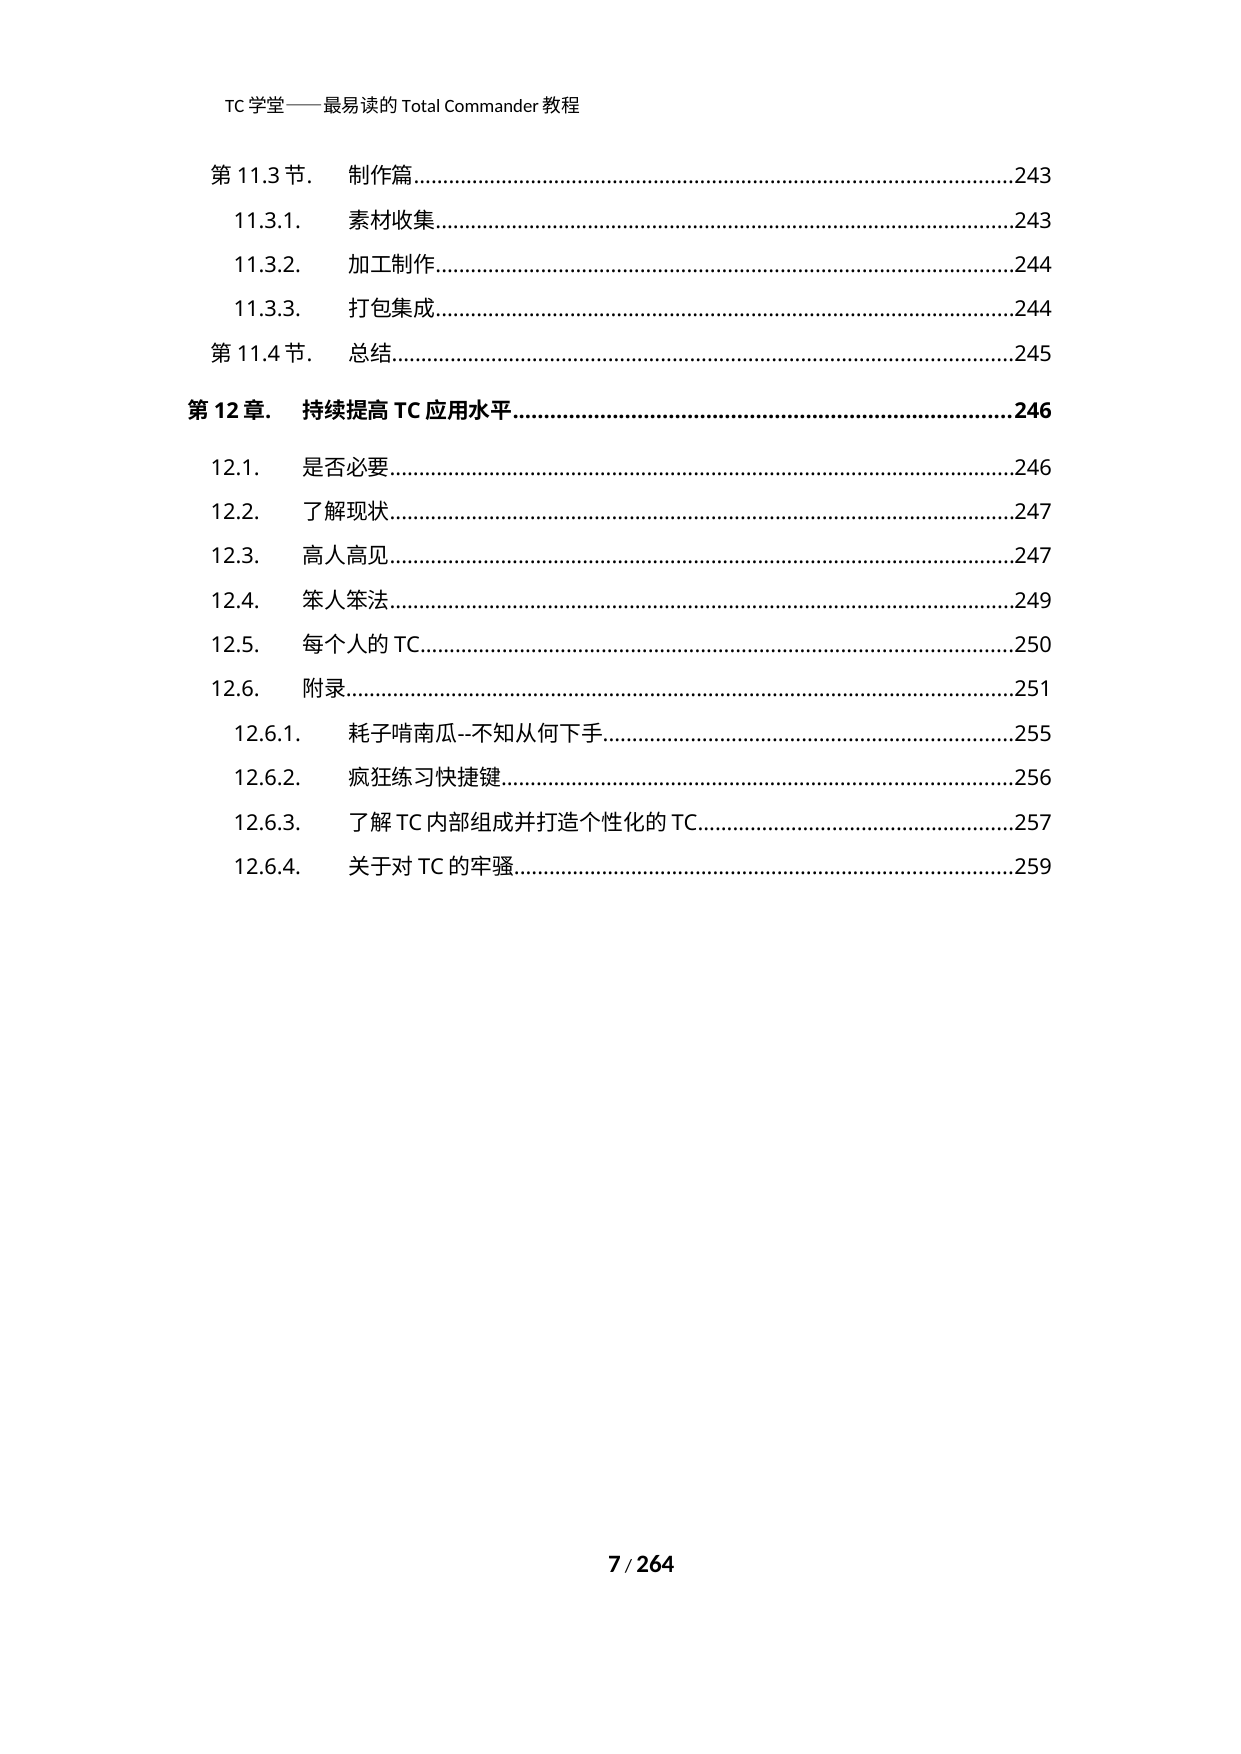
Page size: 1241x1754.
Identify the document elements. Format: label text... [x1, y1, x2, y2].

text 12.2. 了解现状 247 [210, 490, 1053, 530]
text 12.1. 是否必要 246 [210, 446, 1053, 485]
text 12.3. 高人高见 247 [210, 534, 1053, 574]
text 12.6.4. 关于对TC的牢骚 259 [233, 845, 1053, 885]
text 11.3.1. 素材收集 243 [233, 199, 1053, 238]
text 11.3.2. 加工制作 244 [233, 243, 1053, 283]
text 第12章. 持续提高TC应用水平 246 [187, 389, 1053, 428]
text 12.4. 笨人笨法 249 [210, 579, 1053, 618]
text 第11.3节. 制作篇 243 [210, 154, 1053, 194]
text 12.5. 每个人的TC 250 [210, 623, 1053, 663]
text 第11.4节. 总结 245 [210, 332, 1053, 372]
text 12.6. 附录 251 [210, 667, 1053, 707]
text 12.6.3. 了解TC内部组成并打造个性化的TC 257 [233, 801, 1053, 840]
text 11.3.3. 打包集成 244 [233, 287, 1053, 327]
text 12.6.2. 疯狂练习快捷键 256 [233, 756, 1053, 796]
text 12.6.1. 耗子啃南瓜--不知从何下手 255 [233, 712, 1053, 752]
